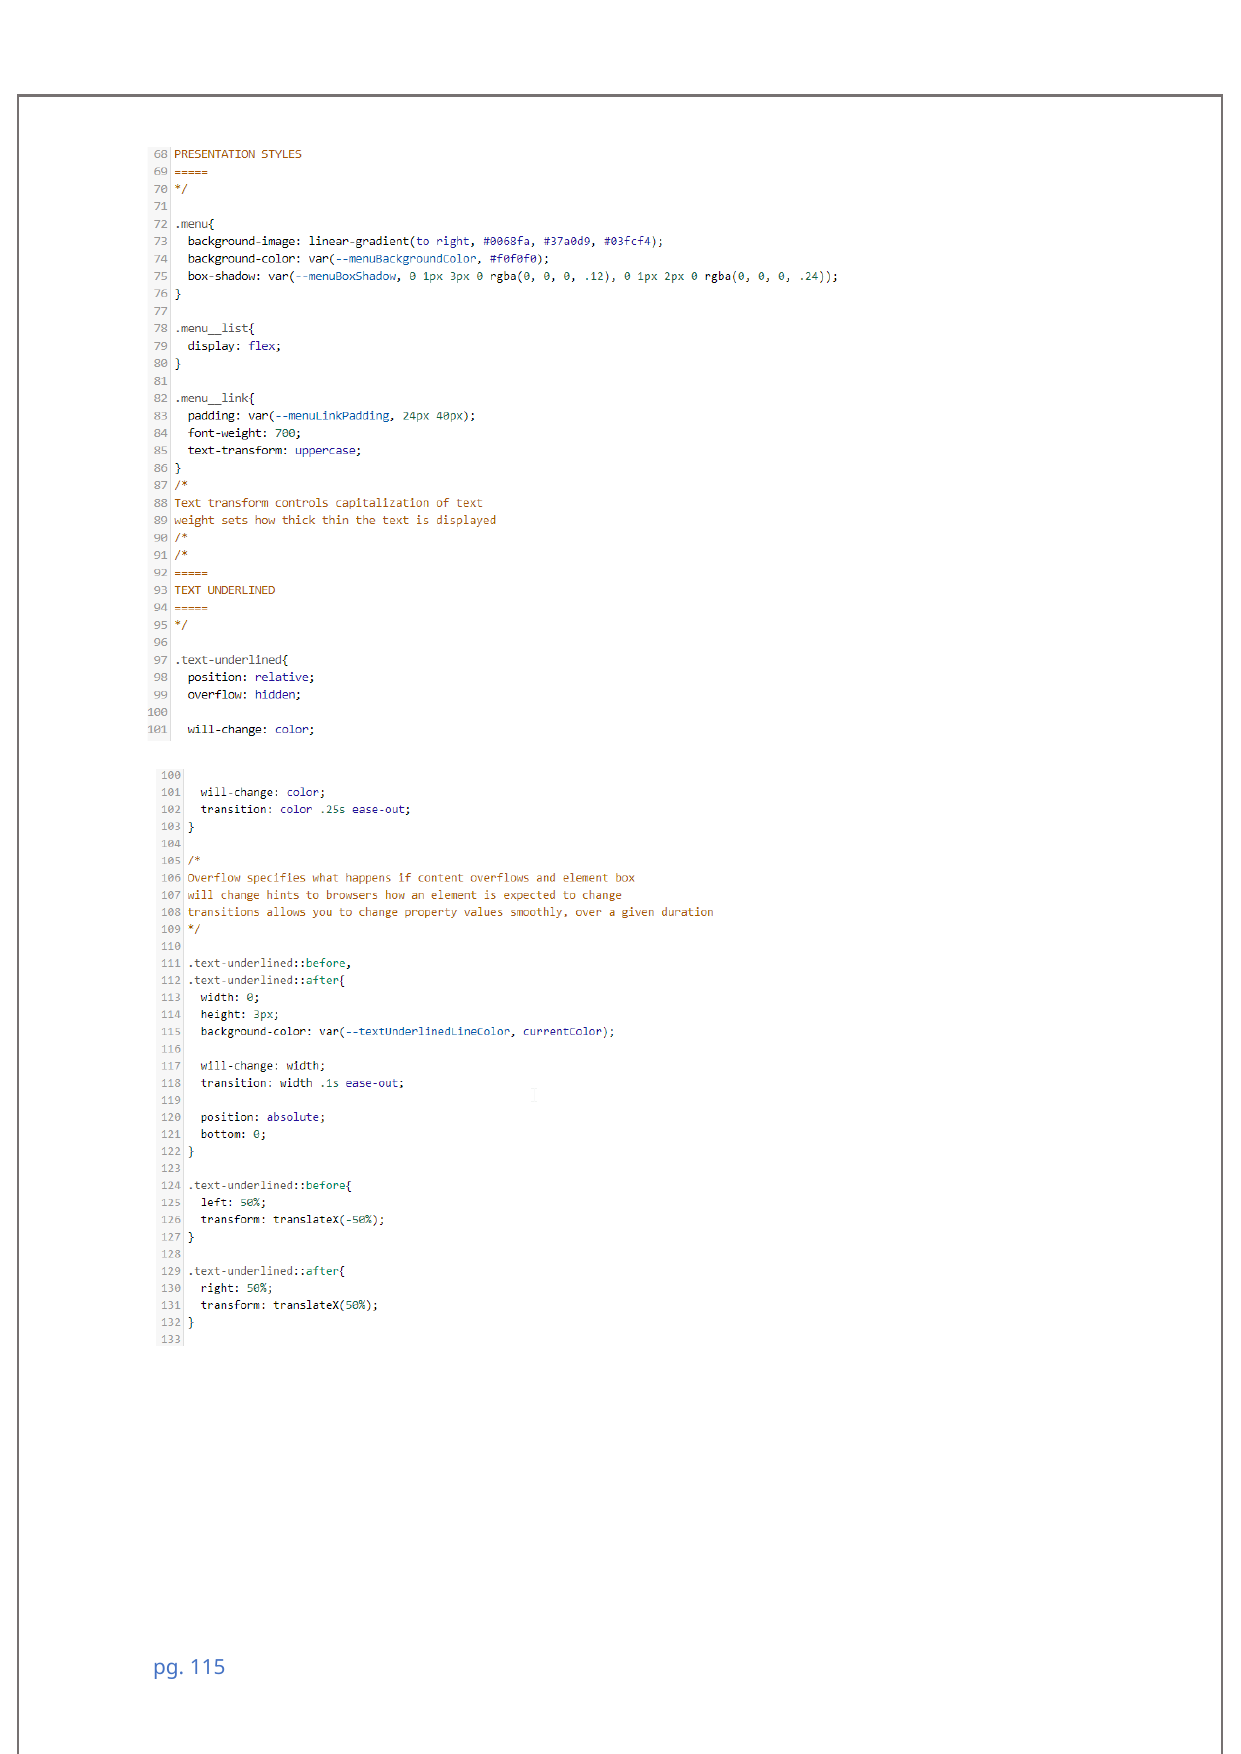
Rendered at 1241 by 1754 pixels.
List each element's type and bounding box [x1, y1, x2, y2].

picture [147, 147, 1093, 746]
picture [147, 764, 1093, 1346]
